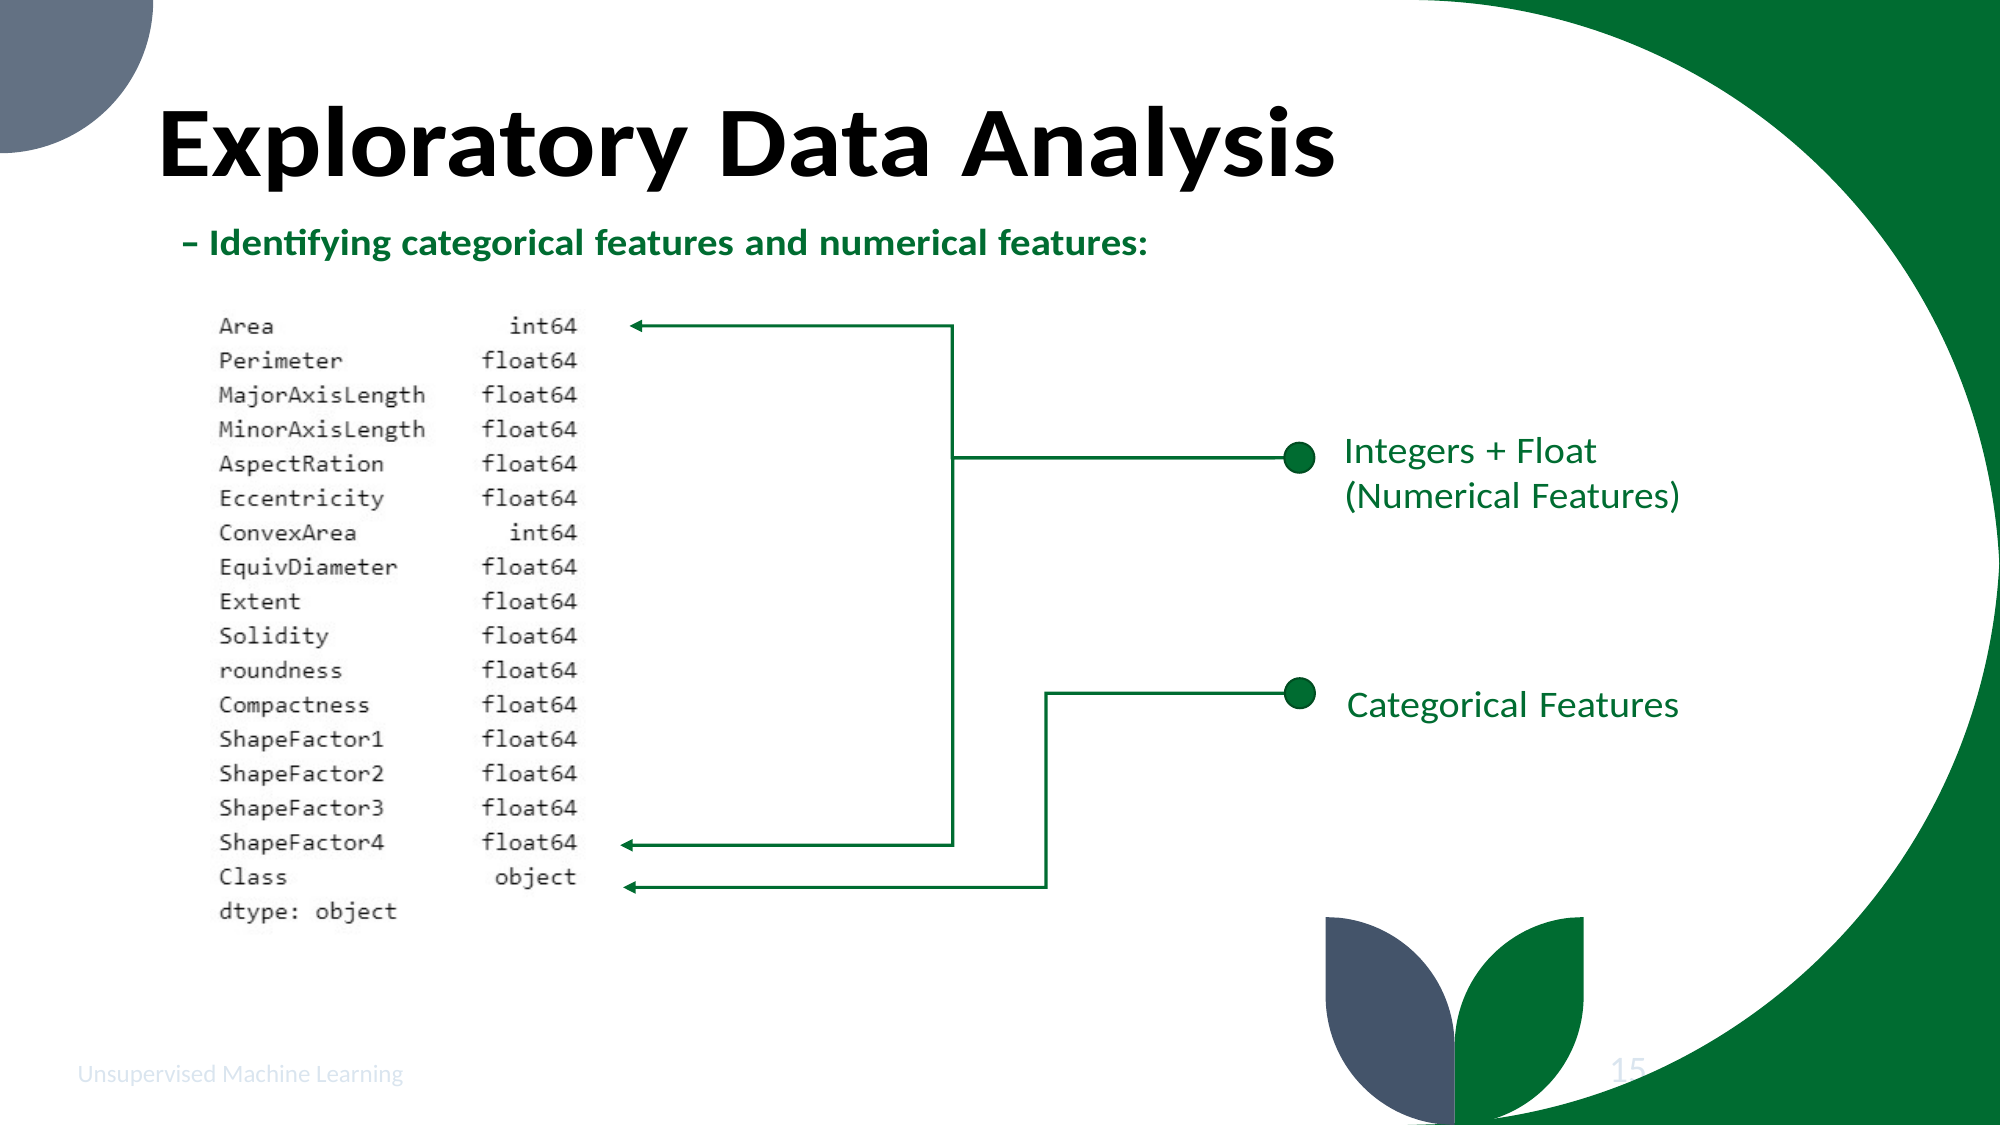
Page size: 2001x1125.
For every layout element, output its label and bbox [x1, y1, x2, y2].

picture [210, 309, 719, 941]
